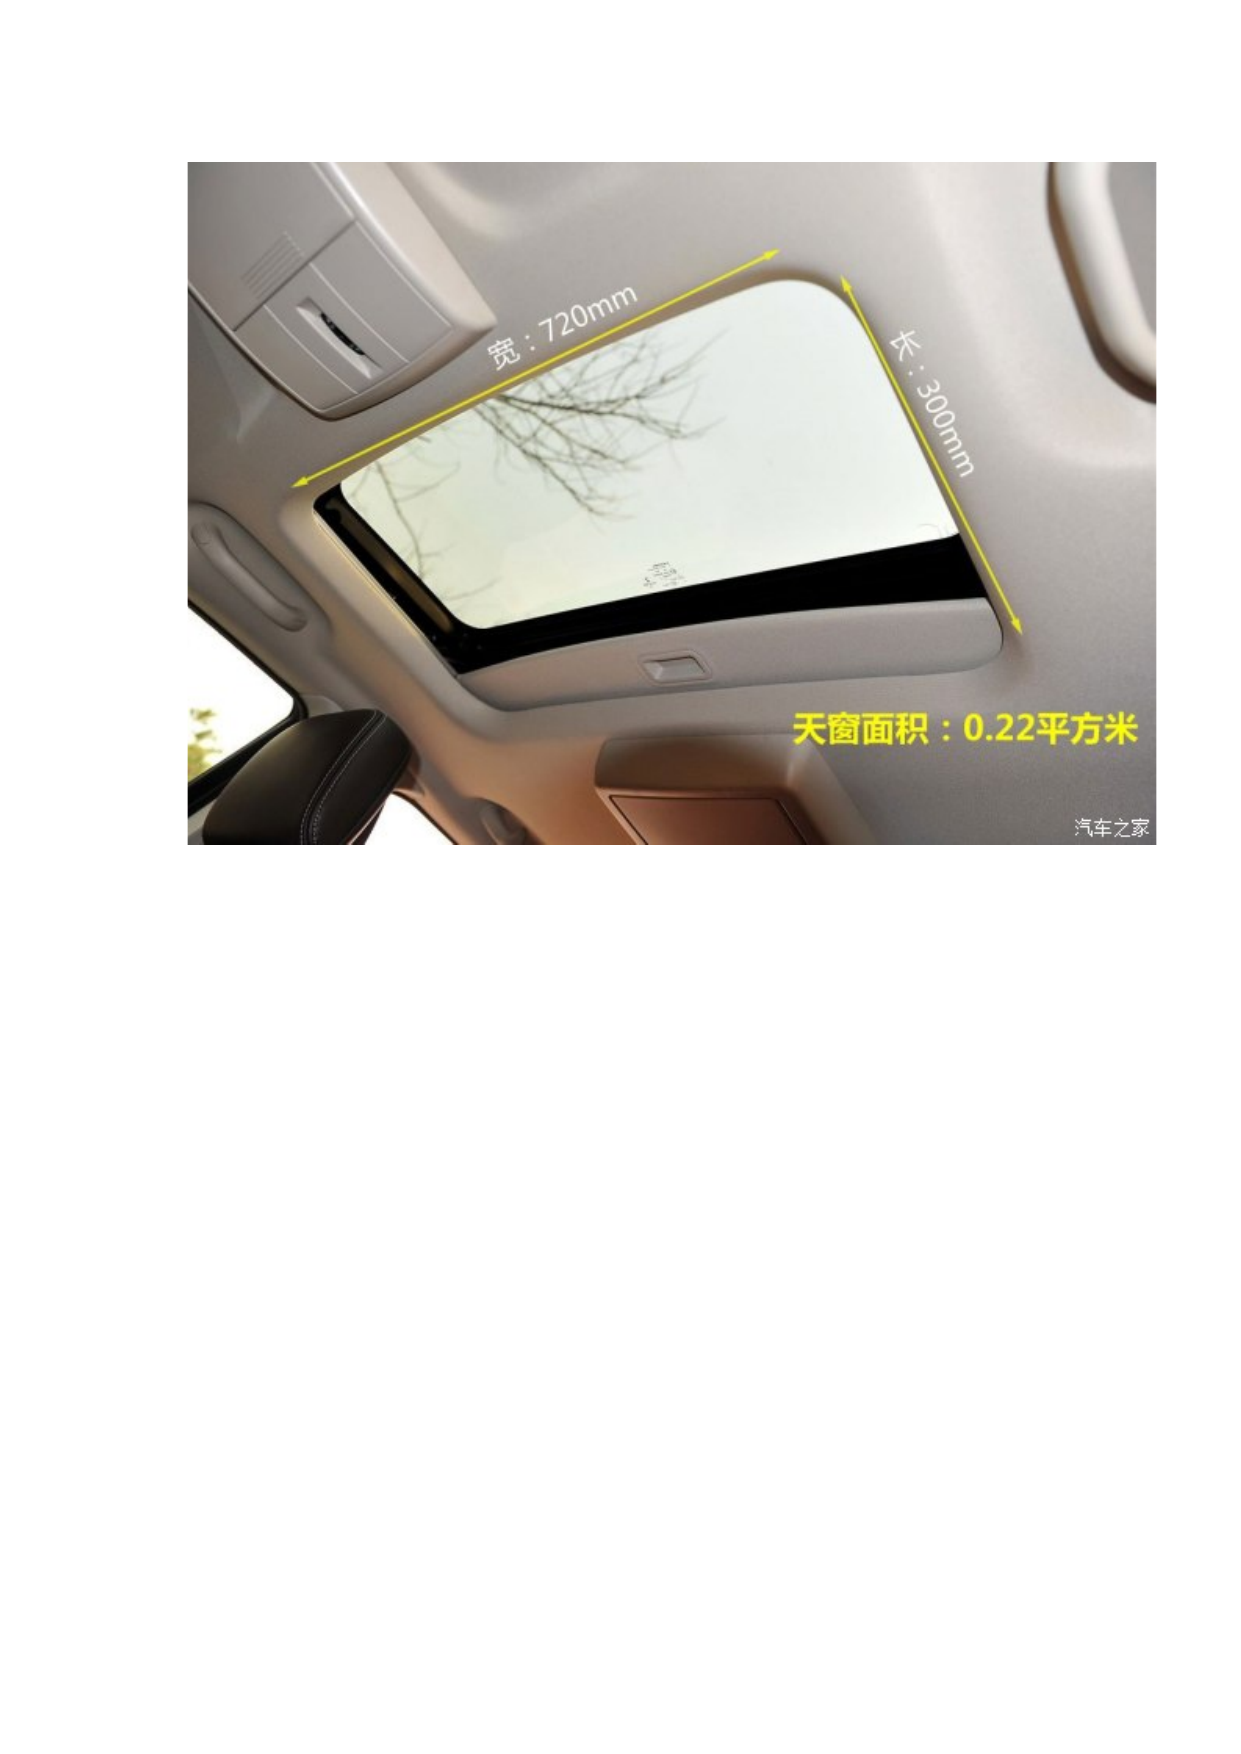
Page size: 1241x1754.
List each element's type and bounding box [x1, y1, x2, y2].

picture [187, 162, 1157, 845]
